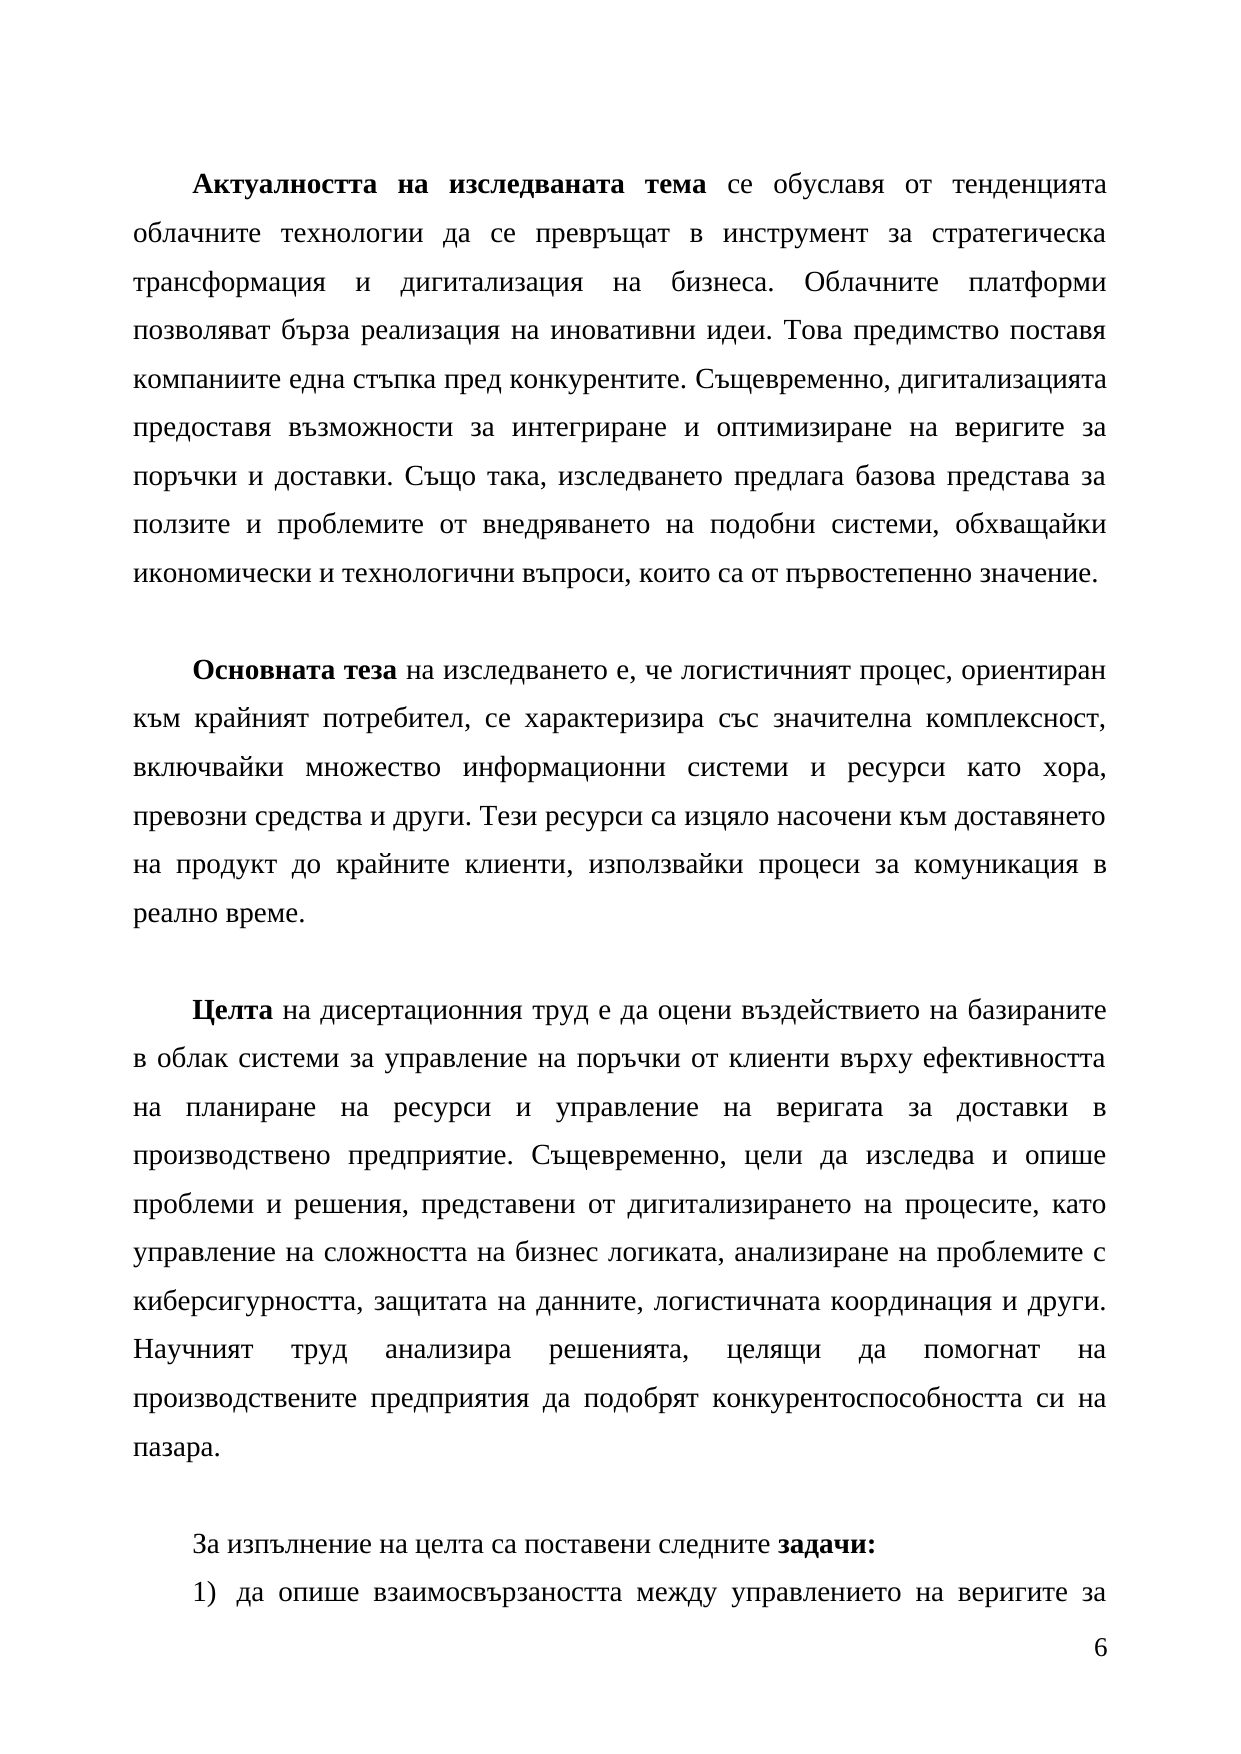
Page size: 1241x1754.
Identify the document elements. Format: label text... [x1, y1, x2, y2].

text Основната теза на изследването е, че логистичният процес, ориентиран към крайният потребител, се характеризира със значителна комплексност, включвайки множество информационни системи и ресурси като хора, превозни средства и други. Тези ресурси са изцяло насочени към доставянето на продукт до крайните клиенти, използвайки процеси за комуникация в реално време. [133, 652, 1107, 928]
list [133, 1574, 1107, 1608]
text Целта на дисертационния труд е да оцени въздействието на базираните в облак системи за управление на поръчки от клиенти върху ефективността на планиране на ресурси и управление на веригата за доставки в производствено предприятие. Същевременно, цели да изследва и опише проблеми и решения, представени от дигитализирането на процесите, като управление на сложността на бизнес логиката, анализиране на проблемите с киберсигурността, защитата на данните, логистичната координация и други. Научният труд анализира решенията, целящи да помогнат на производствените предприятия да подобрят конкурентоспособността си на пазара. [133, 992, 1107, 1462]
text Актуалността на изследваната тема се обуславя от тенденцията облачните технологии да се превръщат в инструмент за стратегическа трансформация и дигитализация на бизнеса. Облачните платформи позволяват бърза реализация на иновативни идеи. Това предимство поставя компаниите една стъпка пред конкурентите. Същевременно, дигитализацията предоставя възможности за интегриране и оптимизиране на веригите за поръчки и доставки. Също така, изследването предлага базова представа за ползите и проблемите от внедряването на подобни системи, обхващайки икономически и технологични въпроси, които са от първостепенно значение. [133, 167, 1107, 588]
text За изпълнение на целта са поставени следните задачи: [133, 1526, 1107, 1559]
